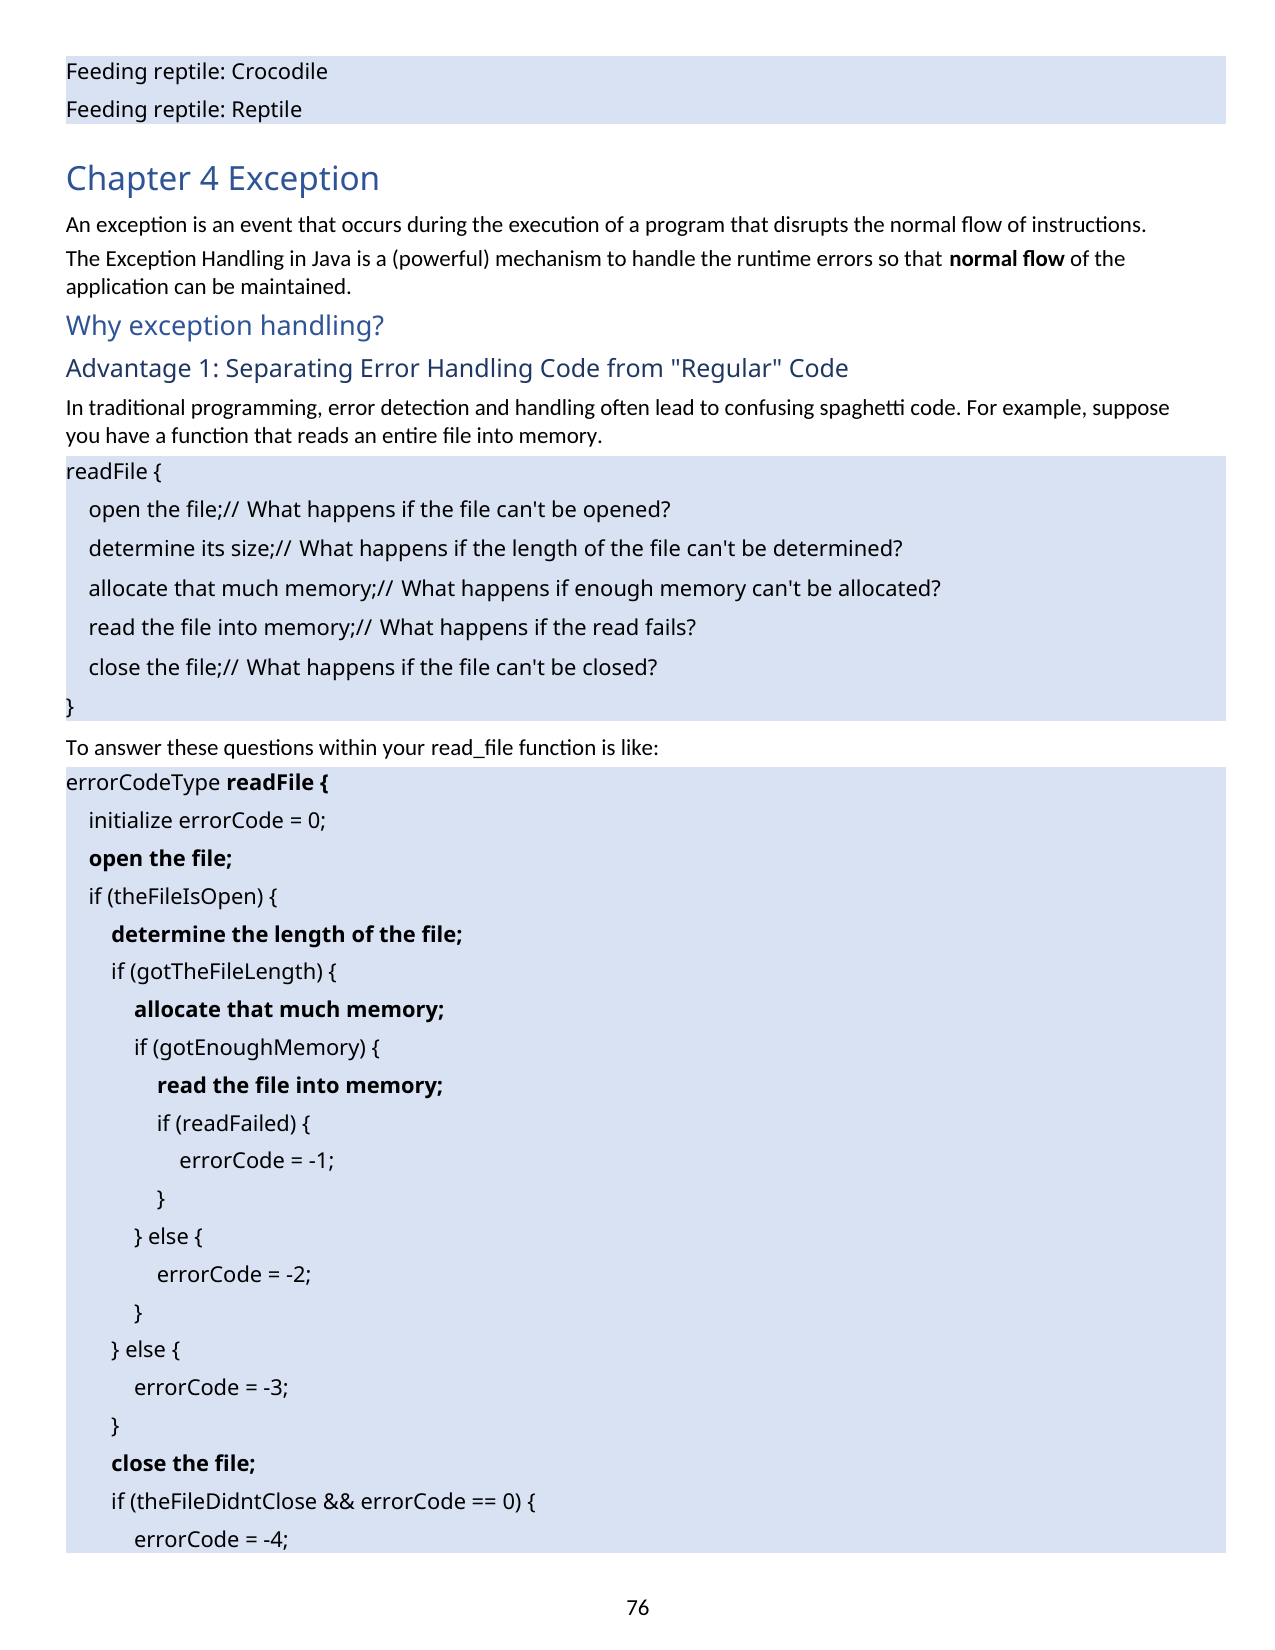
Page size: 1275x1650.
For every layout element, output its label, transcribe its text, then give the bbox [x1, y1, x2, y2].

text Feeding reptile: Crocodile [66, 56, 1226, 86]
subtitle Chapter 4 Exception [66, 155, 1209, 200]
text An exception is an event that occurs during the execution of a program that disrupts the normal flow of instructions. [66, 210, 1209, 238]
text Feeding reptile: Reptile [66, 94, 1226, 124]
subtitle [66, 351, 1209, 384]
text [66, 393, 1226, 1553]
text The Exception Handling in Java is a (powerful) mechanism to handle the runtime errors so that normal flow of the application can be maintained. [66, 244, 1209, 300]
subtitle Why exception handling? [66, 307, 1209, 343]
